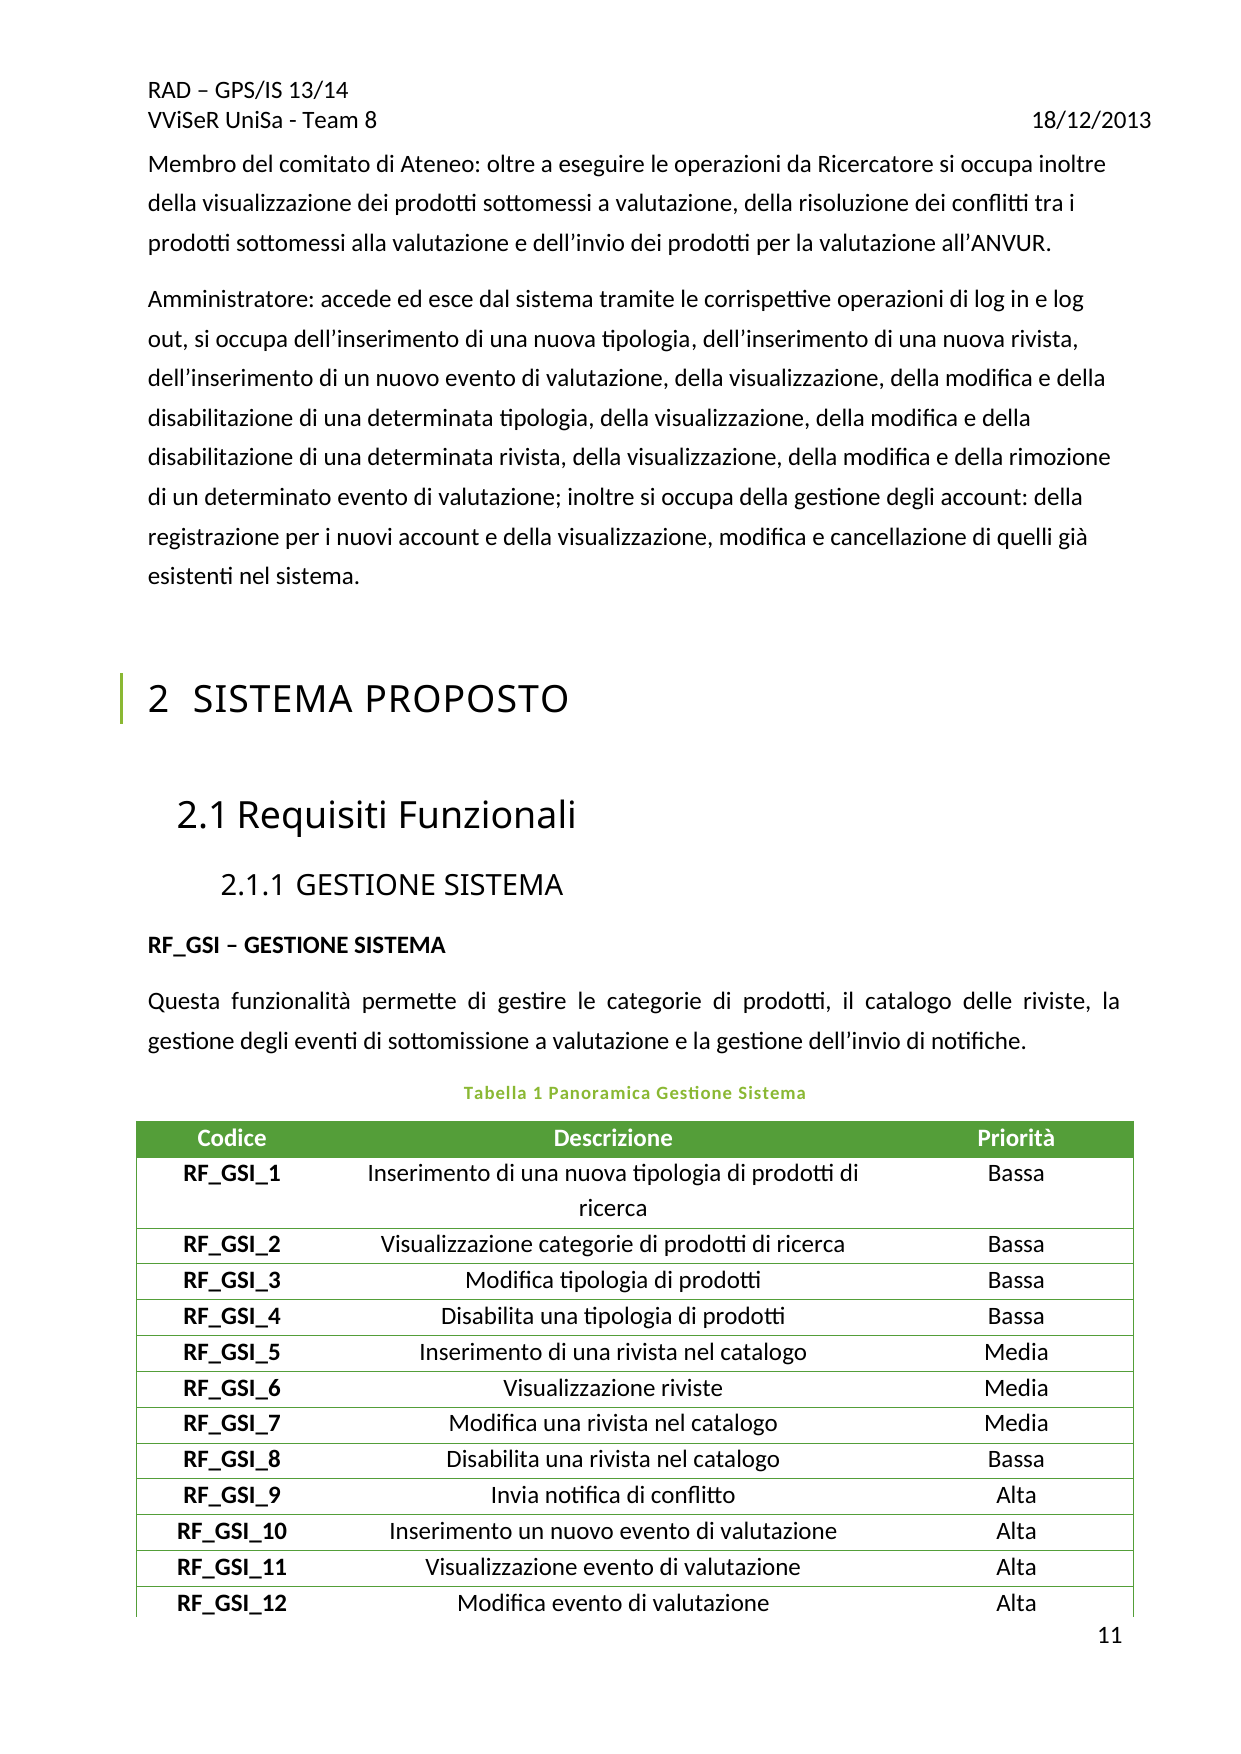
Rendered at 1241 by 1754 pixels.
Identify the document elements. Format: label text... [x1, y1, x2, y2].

text Membro del comitato di Ateneo: oltre a eseguire le operazioni da Ricercatore si occupa inoltre della visualizzazione dei prodotti sottomessi a valutazione, della risoluzione dei conflitti tra i prodotti sottomessi alla valutazione e dell’invio dei prodotti per la valutazione all’ANVUR. [148, 148, 1122, 257]
table_cell RF_GSI_2 [137, 1229, 327, 1263]
table_cell Disabilita una rivista nel catalogo [327, 1444, 899, 1478]
table_cell RF_GSI_5 [137, 1336, 327, 1371]
table_cell Bassa [899, 1264, 1133, 1299]
table_header Priorità [899, 1122, 1133, 1157]
table_cell RF_GSI_4 [137, 1300, 327, 1335]
table_cell Bassa [899, 1444, 1133, 1478]
table_cell Visualizzazione categorie di prodotti di ricerca [327, 1229, 899, 1263]
text Tabella 1 Panoramica Gestione Sistema [148, 1081, 1122, 1104]
text Amministratore: accede ed esce dal sistema tramite le corrispettive operazioni di log in e log out, si occupa dell’inserimento di una nuova tipologia, dell’inserimento di una nuova rivista, dell’inserimento di un nuovo evento di valutazione, della visualizzazione, della modifica e della disabilitazione di una determinata tipologia, della visualizzazione, della modifica e della disabilitazione di una determinata rivista, della visualizzazione, della modifica e della rimozione di un determinato evento di valutazione; inoltre si occupa della gestione degli account: della registrazione per i nuovi account e della visualizzazione, modifica e cancellazione di quelli già esistenti nel sistema. [148, 283, 1122, 591]
table_cell RF_GSI_9 [137, 1479, 327, 1514]
table_cell Inserimento di una nuova tipologia di prodotti di ricerca [327, 1158, 899, 1227]
text RF_GSI – GESTIONE SISTEMA [148, 929, 1122, 959]
table_cell Bassa [899, 1229, 1133, 1263]
table_cell RF_GSI_6 [137, 1372, 327, 1407]
table_header Descrizione [327, 1122, 899, 1157]
table_cell Bassa [899, 1158, 1133, 1227]
table_cell RF_GSI_7 [137, 1408, 327, 1442]
table_cell Modifica una rivista nel catalogo [327, 1408, 899, 1442]
table_cell Inserimento di una rivista nel catalogo [327, 1336, 899, 1371]
table_cell Alta [899, 1515, 1133, 1550]
table_cell Disabilita una tipologia di prodotti [327, 1300, 899, 1335]
table_cell RF_GSI_12 [137, 1587, 327, 1617]
table_cell Alta [899, 1587, 1133, 1617]
subtitle Requisiti Funzionali [176, 788, 1122, 839]
table_cell Alta [899, 1479, 1133, 1514]
table_cell Media [899, 1408, 1133, 1442]
table_cell RF_GSI_8 [137, 1444, 327, 1478]
table_cell Inserimento un nuovo evento di valutazione [327, 1515, 899, 1550]
table_cell RF_GSI_11 [137, 1551, 327, 1586]
table_header Codice [137, 1122, 327, 1157]
subtitle Sistema Proposto [123, 673, 1122, 724]
table_cell RF_GSI_1 [137, 1158, 327, 1227]
table_cell Visualizzazione riviste [327, 1372, 899, 1407]
subtitle Gestione Sistema [220, 864, 1122, 904]
table_cell Alta [899, 1551, 1133, 1586]
text Questa funzionalità permette di gestire le categorie di prodotti, il catalogo delle riviste, la gestione degli eventi di sottomissione a valutazione e la gestione dell’invio di notifiche. [148, 985, 1122, 1055]
table_cell Visualizzazione evento di valutazione [327, 1551, 899, 1586]
table_cell Bassa [899, 1300, 1133, 1335]
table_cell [327, 1587, 899, 1617]
table_cell Media [899, 1336, 1133, 1371]
table_cell Media [899, 1372, 1133, 1407]
table_cell RF_GSI_10 [137, 1515, 327, 1550]
table_cell Invia notifica di conflitto [327, 1479, 899, 1514]
table_cell Modifica tipologia di prodotti [327, 1264, 899, 1299]
table_cell RF_GSI_3 [137, 1264, 327, 1299]
